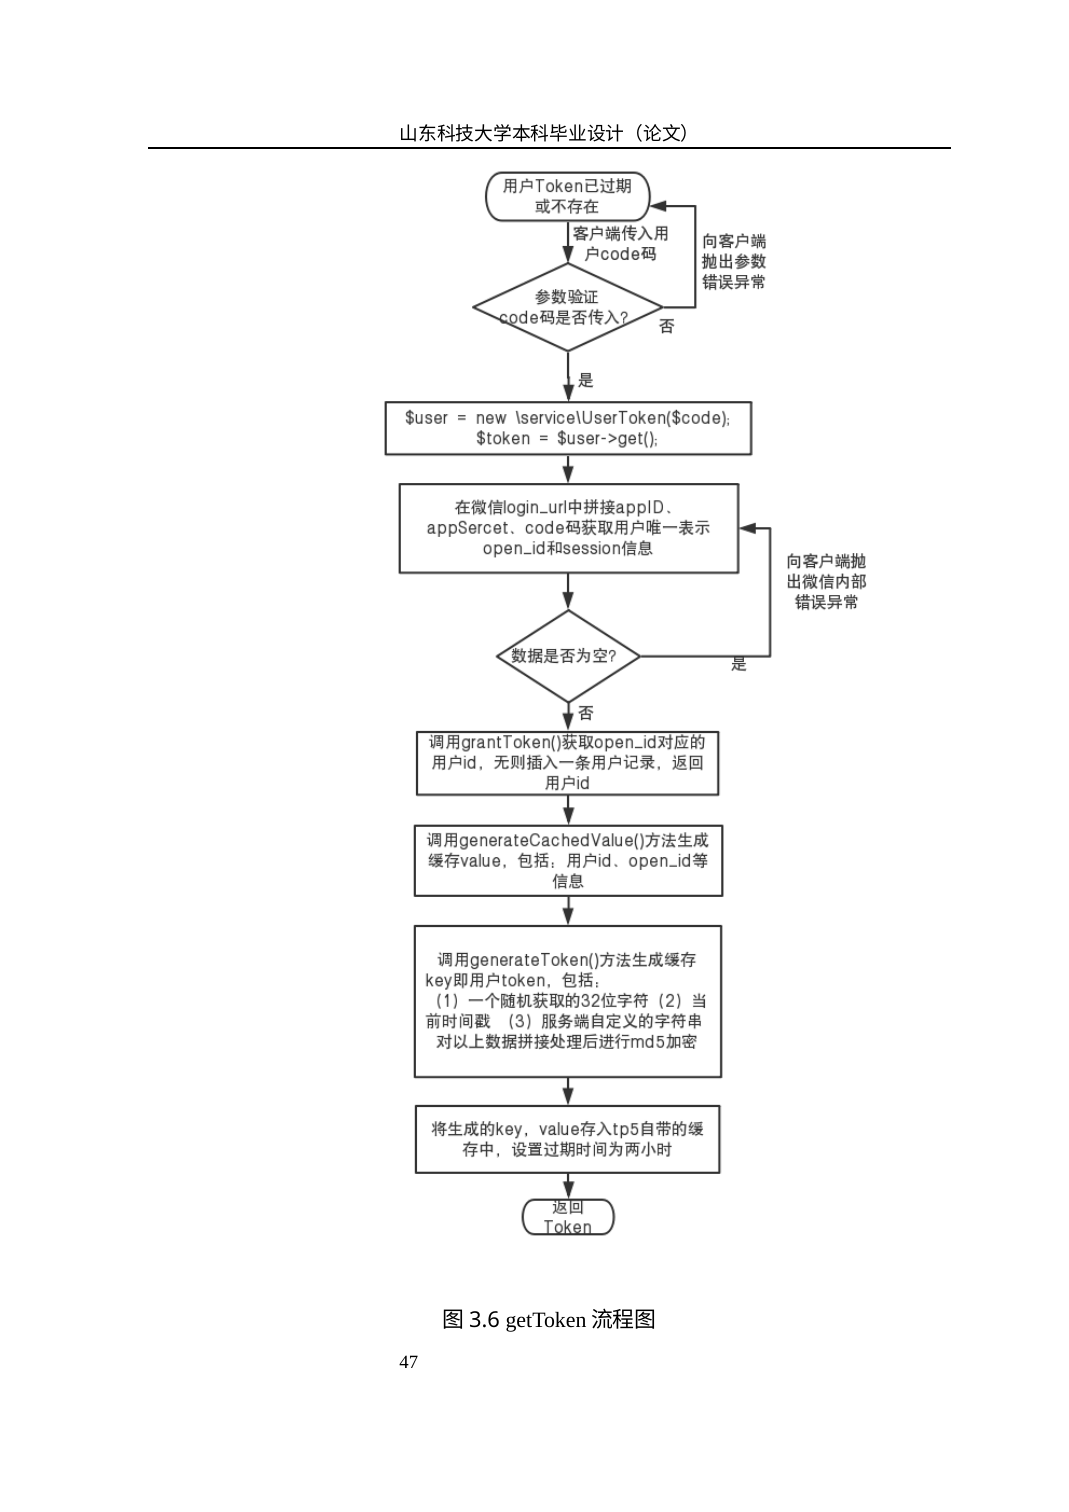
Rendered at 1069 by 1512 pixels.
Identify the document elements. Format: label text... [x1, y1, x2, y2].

text 图 3.6 getToken流程图 [148, 1302, 951, 1334]
picture [334, 164, 885, 1243]
